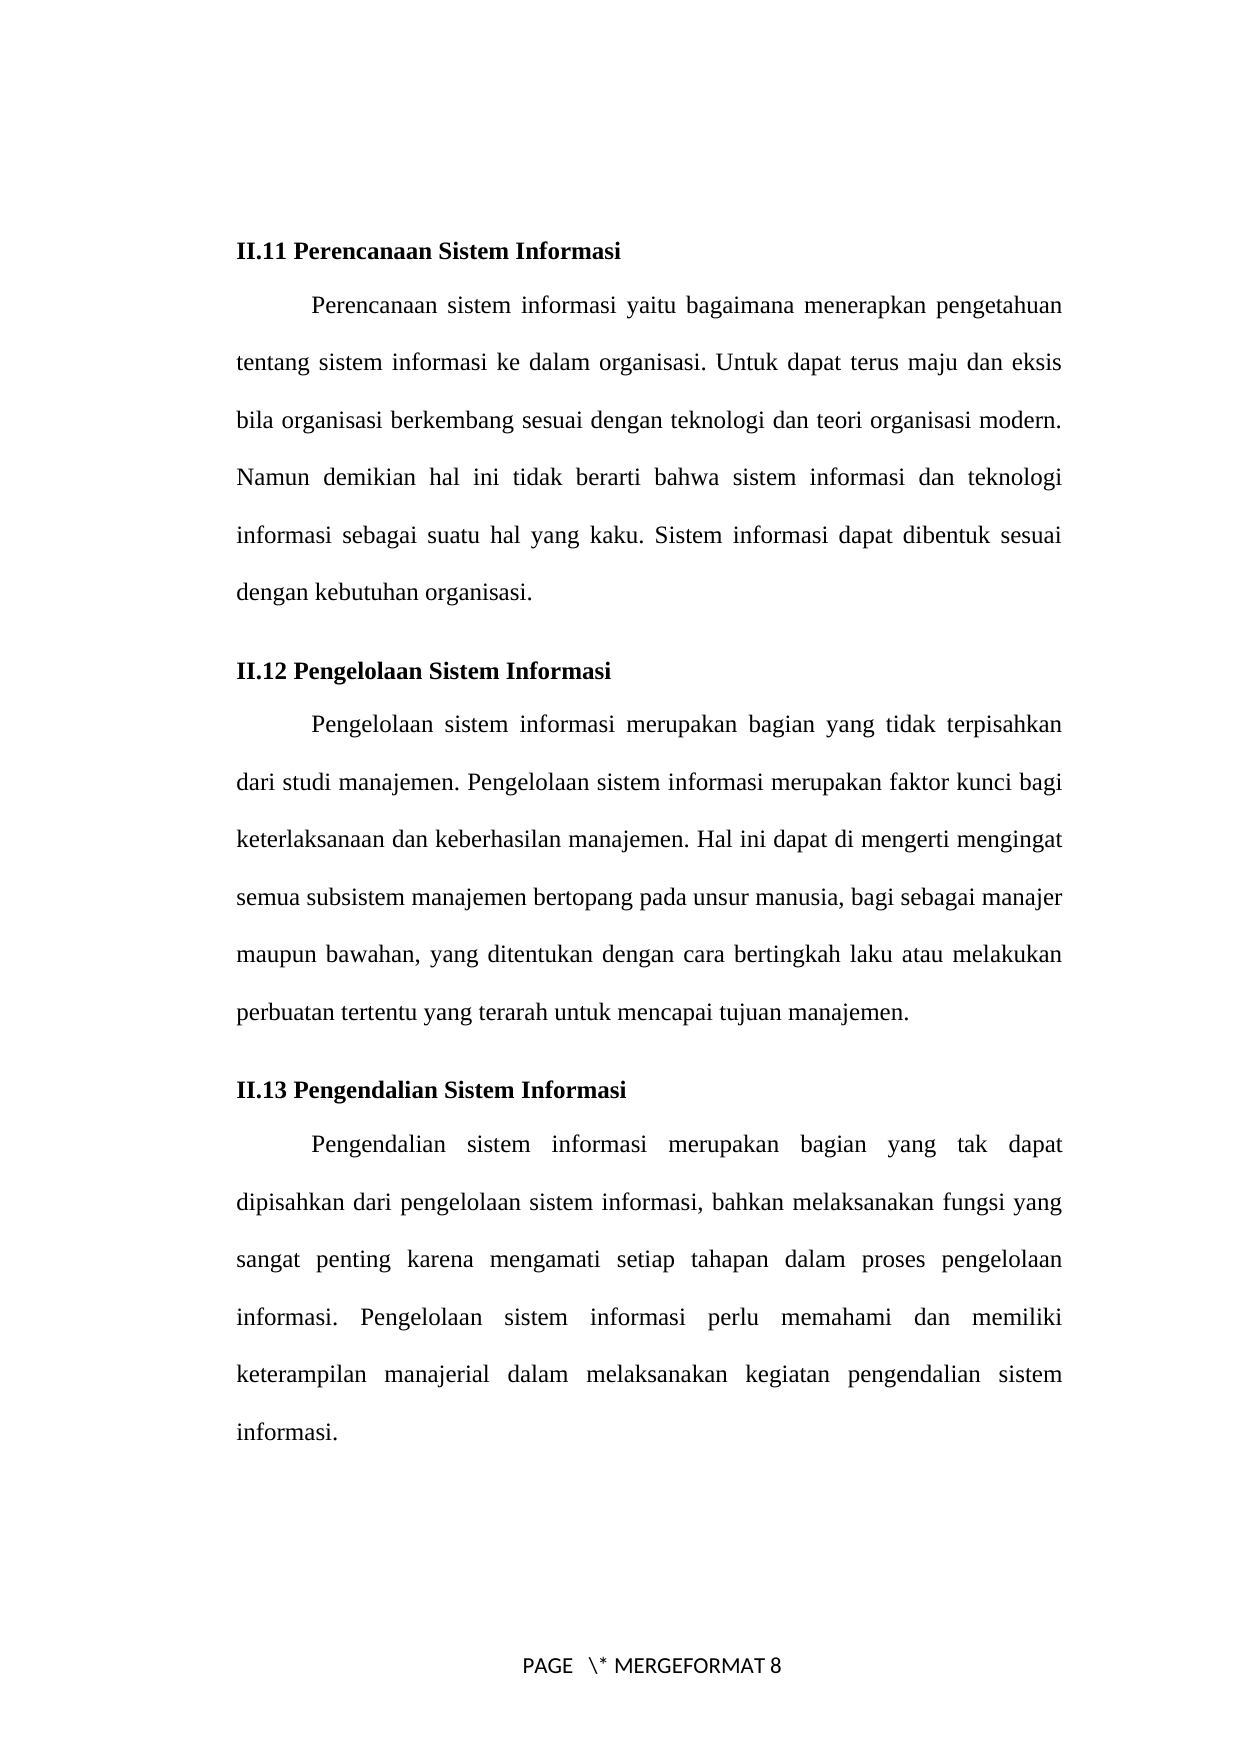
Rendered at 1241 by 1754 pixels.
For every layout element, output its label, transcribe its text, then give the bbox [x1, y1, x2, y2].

text Pengelolaan sistem informasi merupakan bagian yang tidak terpisahkan dari studi manajemen. Pengelolaan sistem informasi merupakan faktor kunci bagi keterlaksanaan dan keberhasilan manajemen. Hal ini dapat di mengerti mengingat semua subsistem manajemen bertopang pada unsur manusia, bagi sebagai manajer maupun bawahan, yang ditentukan dengan cara bertingkah laku atau melakukan perbuatan tertentu yang terarah untuk mencapai tujuan manajemen. [236, 709, 1063, 1026]
subtitle Pengelolaan Sistem Informasi [236, 656, 1063, 684]
subtitle Pengendalian Sistem Informasi [236, 1075, 1063, 1104]
text Perencanaan sistem informasi yaitu bagaimana menerapkan pengetahuan tentang sistem informasi ke dalam organisasi. Untuk dapat terus maju dan eksis bila organisasi berkembang sesuai dengan teknologi dan teori organisasi modern. Namun demikian hal ini tidak berarti bahwa sistem informasi dan teknologi informasi sebagai suatu hal yang kaku. Sistem informasi dapat dibentuk sesuai dengan kebutuhan organisasi. [236, 290, 1063, 606]
subtitle Perencanaan Sistem Informasi [236, 236, 1063, 265]
text Pengendalian sistem informasi merupakan bagian yang tak dapat dipisahkan dari pengelolaan sistem informasi, bahkan melaksanakan fungsi yang sangat penting karena mengamati setiap tahapan dalam proses pengelolaan informasi. Pengelolaan sistem informasi perlu memahami dan memiliki keterampilan manajerial dalam melaksanakan kegiatan pengendalian sistem informasi. [236, 1129, 1063, 1445]
